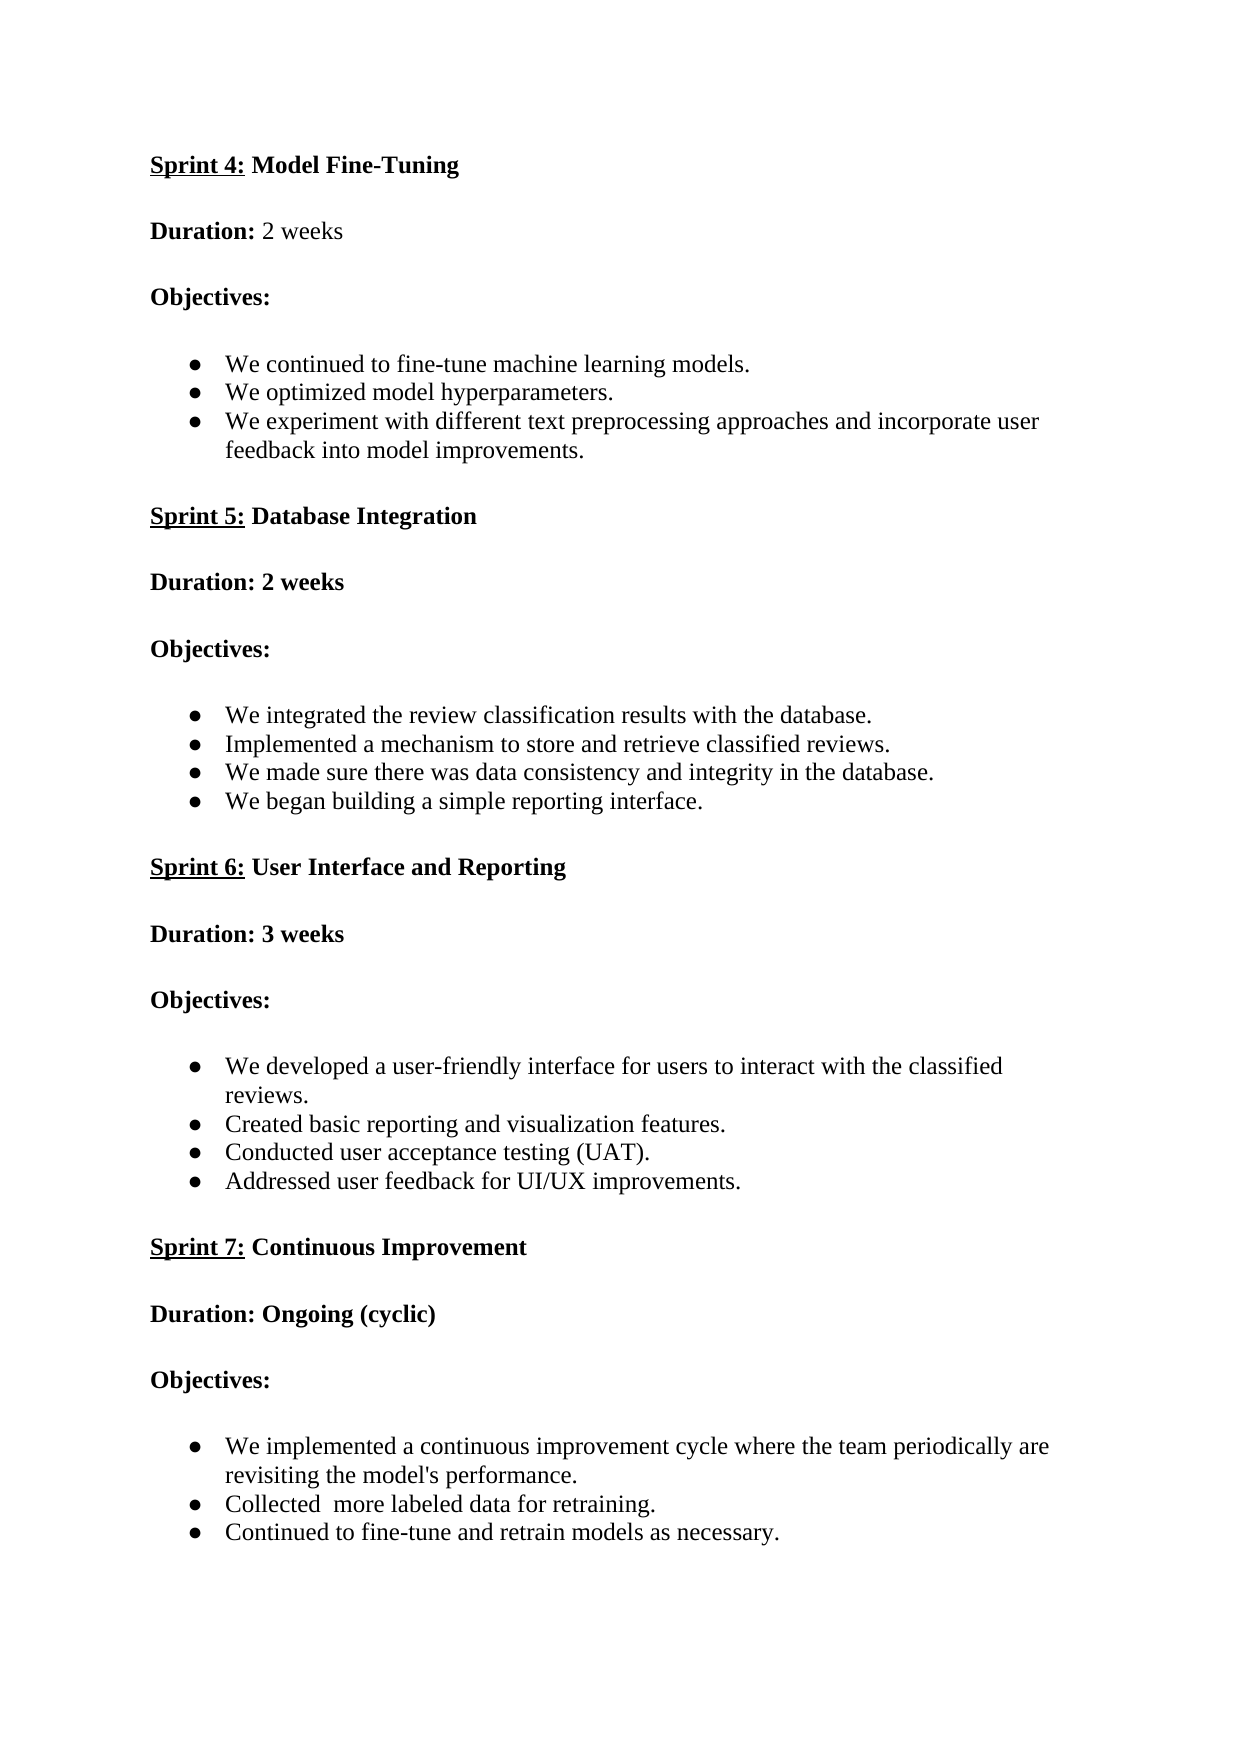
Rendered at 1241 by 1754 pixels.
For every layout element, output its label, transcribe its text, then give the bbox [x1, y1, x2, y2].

text Sprint 7: Continuous Improvement [150, 1232, 1090, 1261]
list Continued to fine-tune and retrain models as necessary. [187, 1517, 1090, 1546]
text Objectives: [150, 1365, 1090, 1394]
text Objectives: [150, 985, 1090, 1014]
list Implemented a mechanism to store and retrieve classified reviews. [187, 729, 1090, 757]
list Conducted user acceptance testing (UAT). [187, 1137, 1090, 1166]
text Duration: 3 weeks [150, 919, 1090, 947]
text Sprint 6: User Interface and Reporting [150, 852, 1090, 881]
list Addressed user feedback for UI/UX improvements. [187, 1166, 1090, 1195]
list We began building a simple reporting interface. [187, 786, 1090, 815]
list We experiment with different text preprocessing approaches and incorporate user feedback into model improvements. [187, 406, 1090, 464]
text Duration: 2 weeks [150, 216, 1090, 245]
text Objectives: [150, 282, 1090, 311]
list Collected more labeled data for retraining. [187, 1489, 1090, 1517]
text Sprint 5: Database Integration [150, 501, 1090, 530]
text Objectives: [150, 634, 1090, 662]
list We continued to fine-tune machine learning models. [187, 349, 1090, 377]
list We integrated the review classification results with the database. [187, 700, 1090, 729]
list We developed a user-friendly interface for users to interact with the classified reviews. [187, 1051, 1090, 1109]
text Duration: Ongoing (cyclic) [150, 1299, 1090, 1327]
list We implemented a continuous improvement cycle where the team periodically are revisiting the model's performance. [187, 1431, 1090, 1489]
text Duration: 2 weeks [150, 567, 1090, 596]
list Created basic reporting and visualization features. [187, 1109, 1090, 1137]
list We made sure there was data consistency and integrity in the database. [187, 757, 1090, 786]
text Sprint 4: Model Fine-Tuning [150, 150, 1090, 179]
list We optimized model hyperparameters. [187, 377, 1090, 406]
